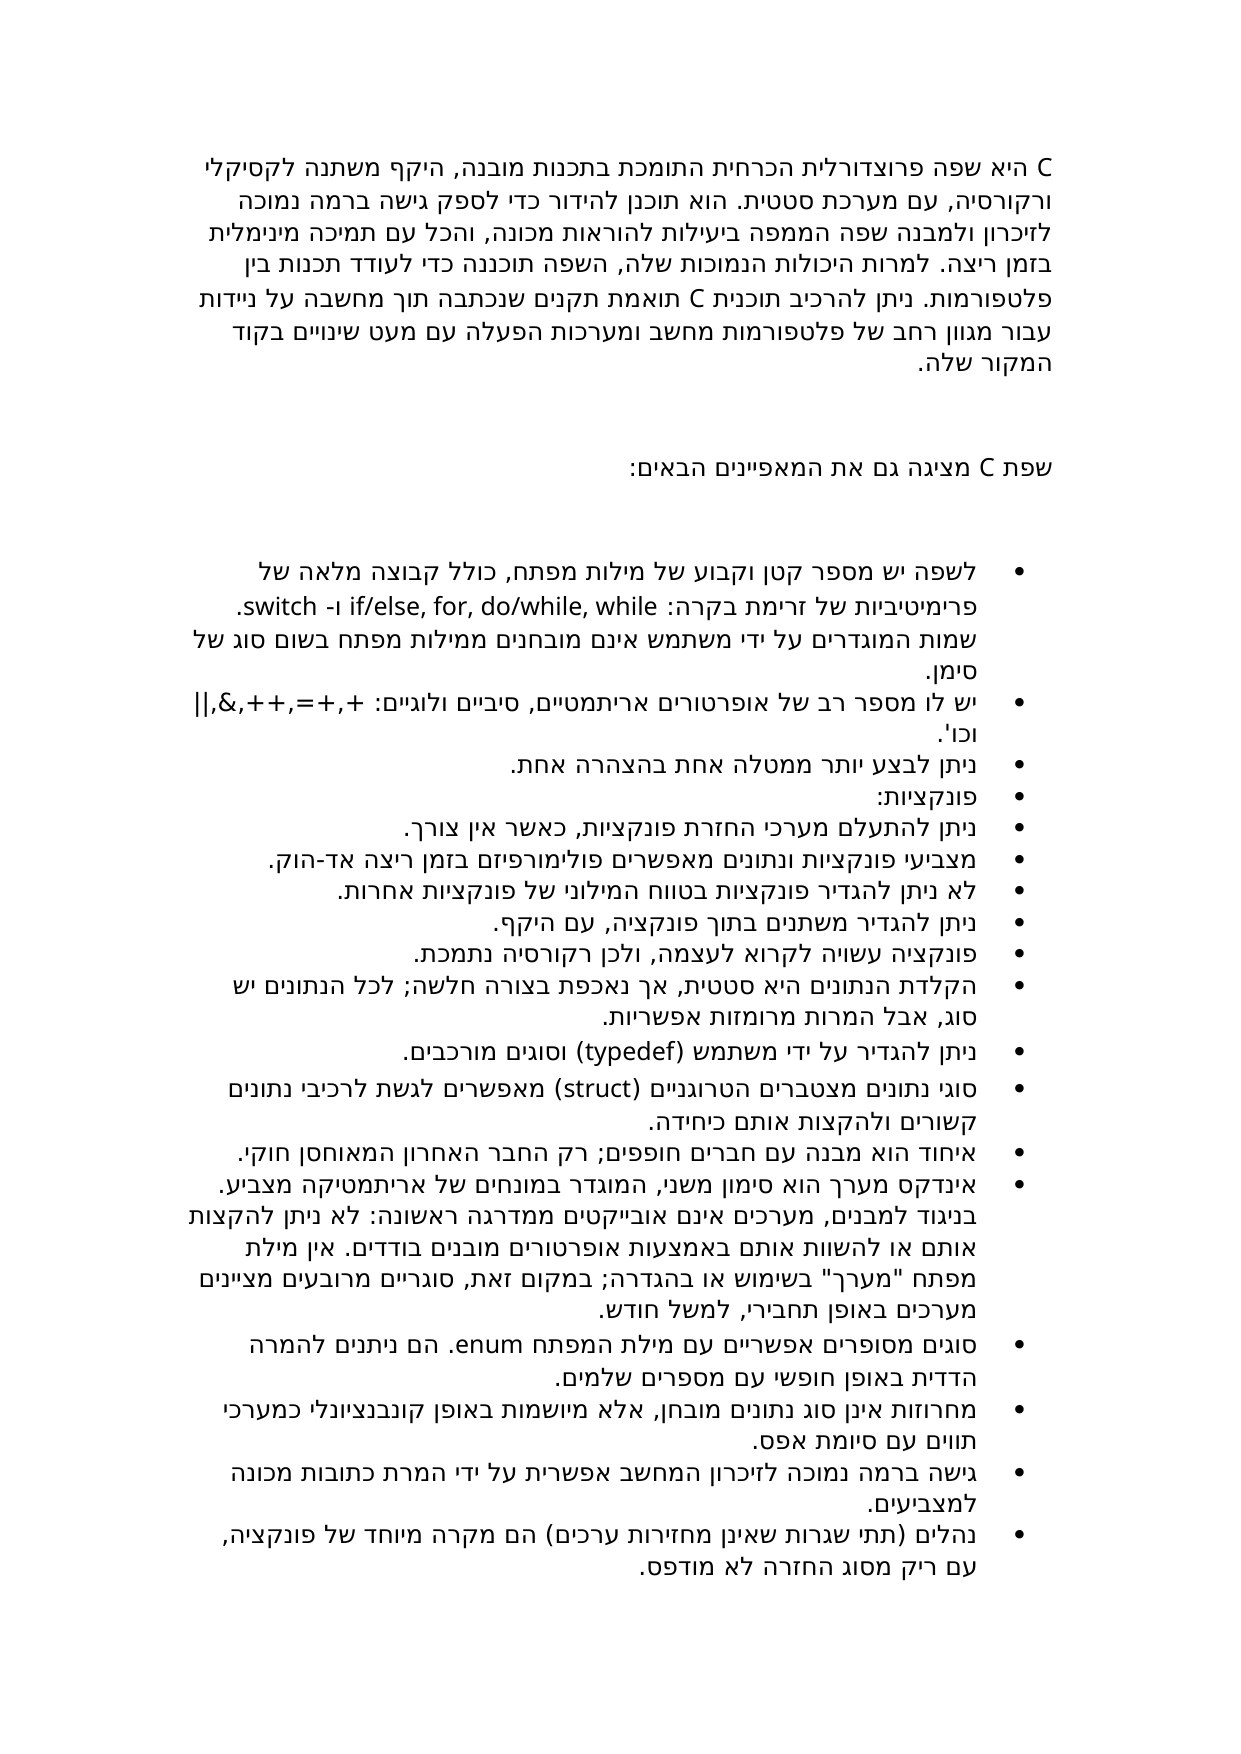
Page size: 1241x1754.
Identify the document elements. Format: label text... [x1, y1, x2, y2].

list נהלים (תתי שגרות שאינן מחזירות ערכים) הם מקרה מיוחד של פונקציה, עם ריק מסוג החזרה לא מודפס. [187, 1521, 1015, 1581]
list איחוד הוא מבנה עם חברים חופפים; רק החבר האחרון המאוחסן חוקי. [187, 1138, 1015, 1167]
text C היא שפה פרוצדורלית הכרחית התומכת בתכנות מובנה, היקף משתנה לקסיקלי ורקורסיה, עם מערכת סטטית. הוא תוכנן להידור כדי לספק גישה ברמה נמוכה לזיכרון ולמבנה שפה הממפה ביעילות להוראות מכונה, והכל עם תמיכה מינימלית בזמן ריצה. למרות היכולות הנמוכות שלה, השפה תוכננה כדי לעודד תכנות בין פלטפורמות. ניתן להרכיב תוכנית C תואמת תקנים שנכתבה תוך מחשבה על ניידות עבור מגוון רחב של פלטפורמות מחשב ומערכות הפעלה עם מעט שינויים בקוד המקור שלה. [187, 150, 1053, 378]
list גישה ברמה נמוכה לזיכרון המחשב אפשרית על ידי המרת כתובות מכונה למצביעים. [187, 1458, 1015, 1518]
list הקלדת הנתונים היא סטטית, אך נאכפת בצורה חלשה; לכל הנתונים יש סוג, אבל המרות מרומזות אפשריות. [187, 971, 1015, 1031]
list לשפה יש מספר קטן וקבוע של מילות מפתח, כולל קבוצה מלאה של פרימיטיביות של זרימת בקרה: if/else, for, do/while, while ו- switch. שמות המוגדרים על ידי משתמש אינם מובחנים ממילות מפתח בשום סוג של סימן. [187, 557, 1015, 685]
text שפת C מציגה גם את המאפיינים הבאים: [187, 450, 1053, 484]
list פונקציות: [187, 782, 1015, 811]
list ניתן להתעלם מערכי החזרת פונקציות, כאשר אין צורך. [187, 813, 1015, 843]
list פונקציה עשויה לקרוא לעצמה, ולכן רקורסיה נתמכת. [187, 939, 1015, 968]
list יש לו מספר רב של אופרטורים אריתמטיים, סיביים ולוגיים: +,+=,++,&,|| וכו'. [187, 688, 1015, 748]
list ניתן להגדיר משתנים בתוך פונקציה, עם היקף. [187, 908, 1015, 937]
list סוגי נתונים מצטברים הטרוגניים (struct) מאפשרים לגשת לרכיבי נתונים קשורים ולהקצות אותם כיחידה. [187, 1071, 1015, 1136]
list ניתן להגדיר על ידי משתמש (typedef) וסוגים מורכבים. [187, 1034, 1015, 1068]
list לא ניתן להגדיר פונקציות בטווח המילוני של פונקציות אחרות. [187, 876, 1015, 906]
list מחרוזות אינן סוג נתונים מובחן, אלא מיושמות באופן קונבנציונלי כמערכי תווים עם סיומת אפס. [187, 1395, 1015, 1456]
list מצביעי פונקציות ונתונים מאפשרים פולימורפיזם בזמן ריצה אד-הוק. [187, 845, 1015, 874]
list ניתן לבצע יותר ממטלה אחת בהצהרה אחת. [187, 751, 1015, 780]
list סוגים מסופרים אפשריים עם מילת המפתח enum. הם ניתנים להמרה הדדית באופן חופשי עם מספרים שלמים. [187, 1327, 1015, 1393]
list אינדקס מערך הוא סימון משני, המוגדר במונחים של אריתמטיקה מצביע. בניגוד למבנים, מערכים אינם אובייקטים ממדרגה ראשונה: לא ניתן להקצות אותם או להשוות אותם באמצעות אופרטורים מובנים בודדים. אין מילת מפתח "מערך" בשימוש או בהגדרה; במקום זאת, סוגריים מרובעים מציינים מערכים באופן תחבירי, למשל חודש. [187, 1170, 1015, 1325]
